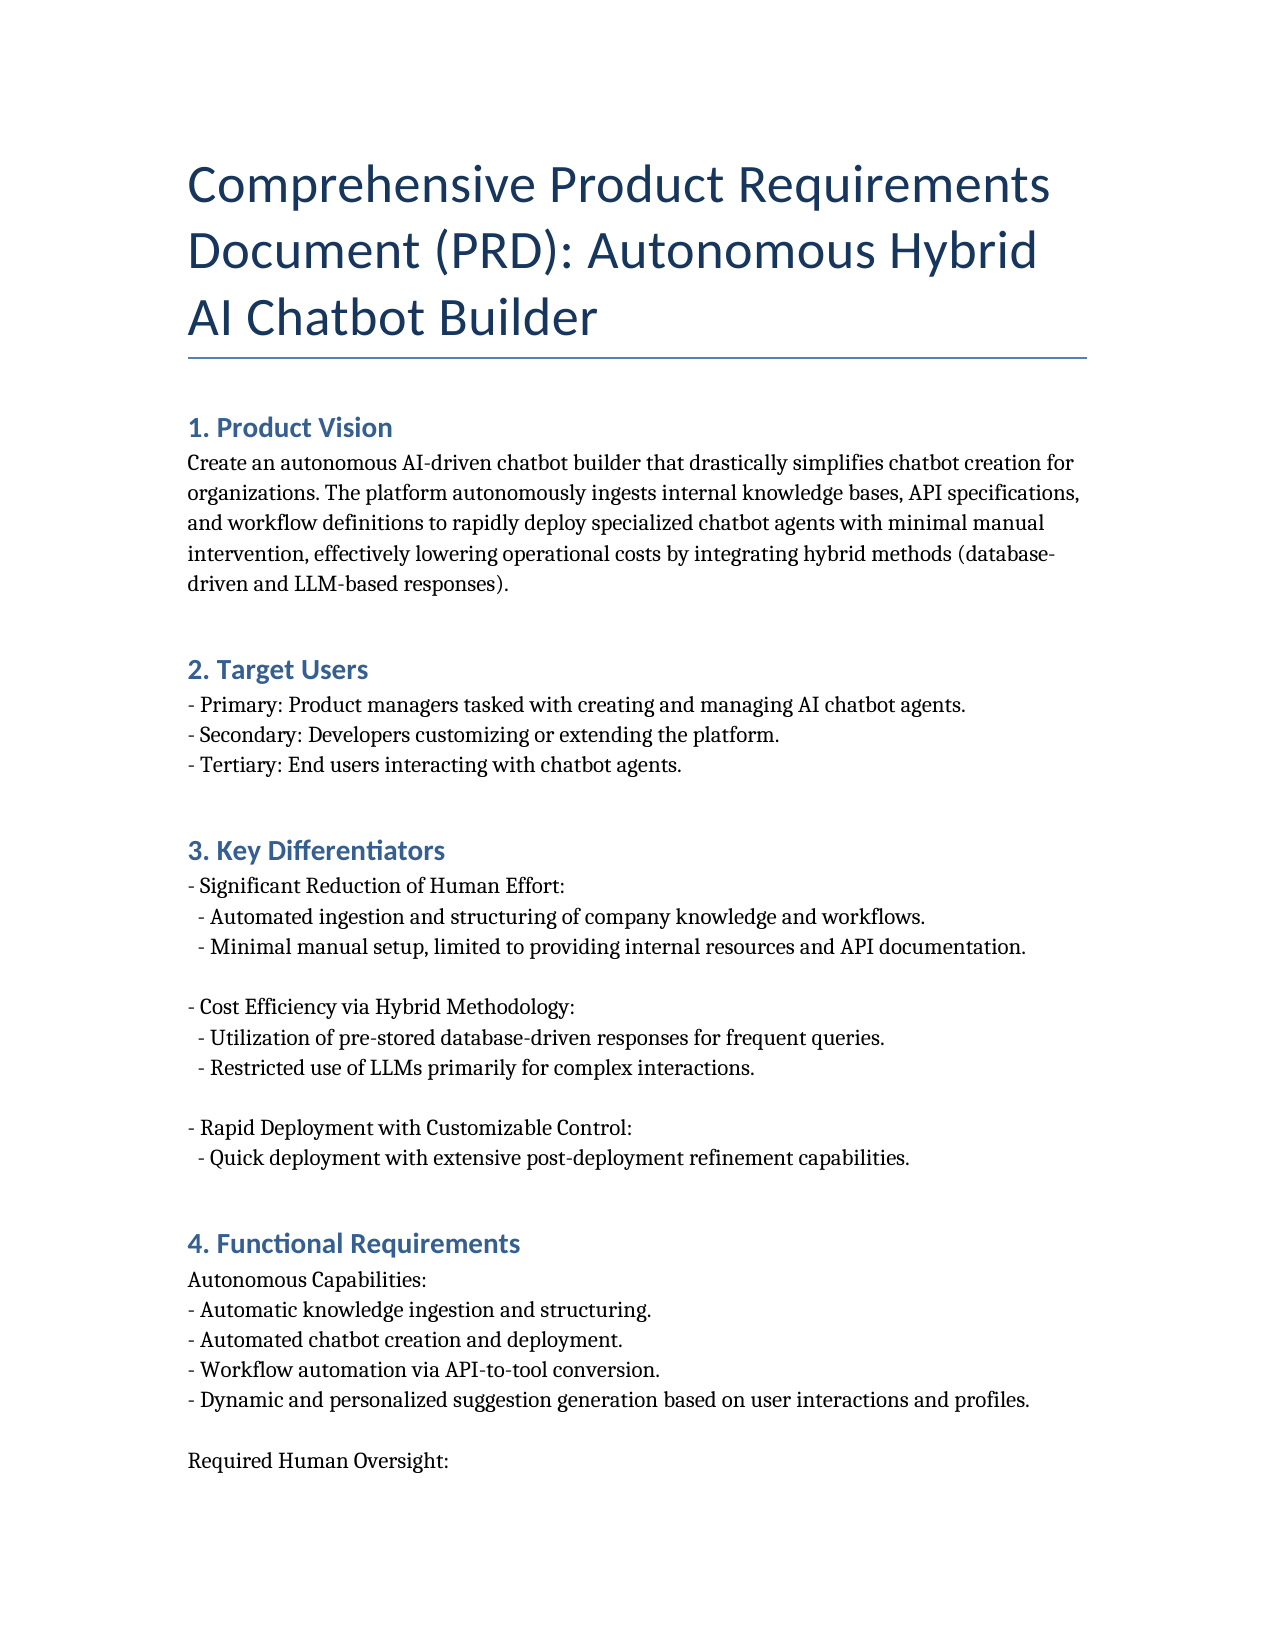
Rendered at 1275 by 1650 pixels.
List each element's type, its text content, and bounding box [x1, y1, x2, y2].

text - Significant Reduction of Human Effort: - Automated ingestion and structuring of company knowledge and workflows. - Minimal manual setup, limited to providing internal resources and API documentation. - Cost Efficiency via Hybrid Methodology: - Utilization of pre-stored database-driven responses for frequent queries. - Restricted use of LLMs primarily for complex interactions. - Rapid Deployment with Customizable Control: - Quick deployment with extensive post-deployment refinement capabilities. [187, 873, 1087, 1172]
subtitle 2. Target Users [187, 651, 1087, 686]
subtitle 1. Product Vision [187, 409, 1087, 444]
text - Primary: Product managers tasked with creating and managing AI chatbot agents. - Secondary: Developers customizing or extending the platform. - Tertiary: End users interacting with chatbot agents. [187, 692, 1087, 778]
subtitle 4. Functional Requirements [187, 1225, 1087, 1261]
title Comprehensive Product Requirements Document (PRD): Autonomous Hybrid AI Chatbot Builder [187, 150, 1087, 359]
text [187, 1266, 1087, 1474]
text Create an autonomous AI-driven chatbot builder that drastically simplifies chatbot creation for organizations. The platform autonomously ingests internal knowledge bases, API specifications, and workflow definitions to rapidly deploy specialized chatbot agents with minimal manual intervention, effectively lowering operational costs by integrating hybrid methods (database-driven and LLM-based responses). [187, 450, 1087, 597]
subtitle 3. Key Differentiators [187, 832, 1087, 868]
